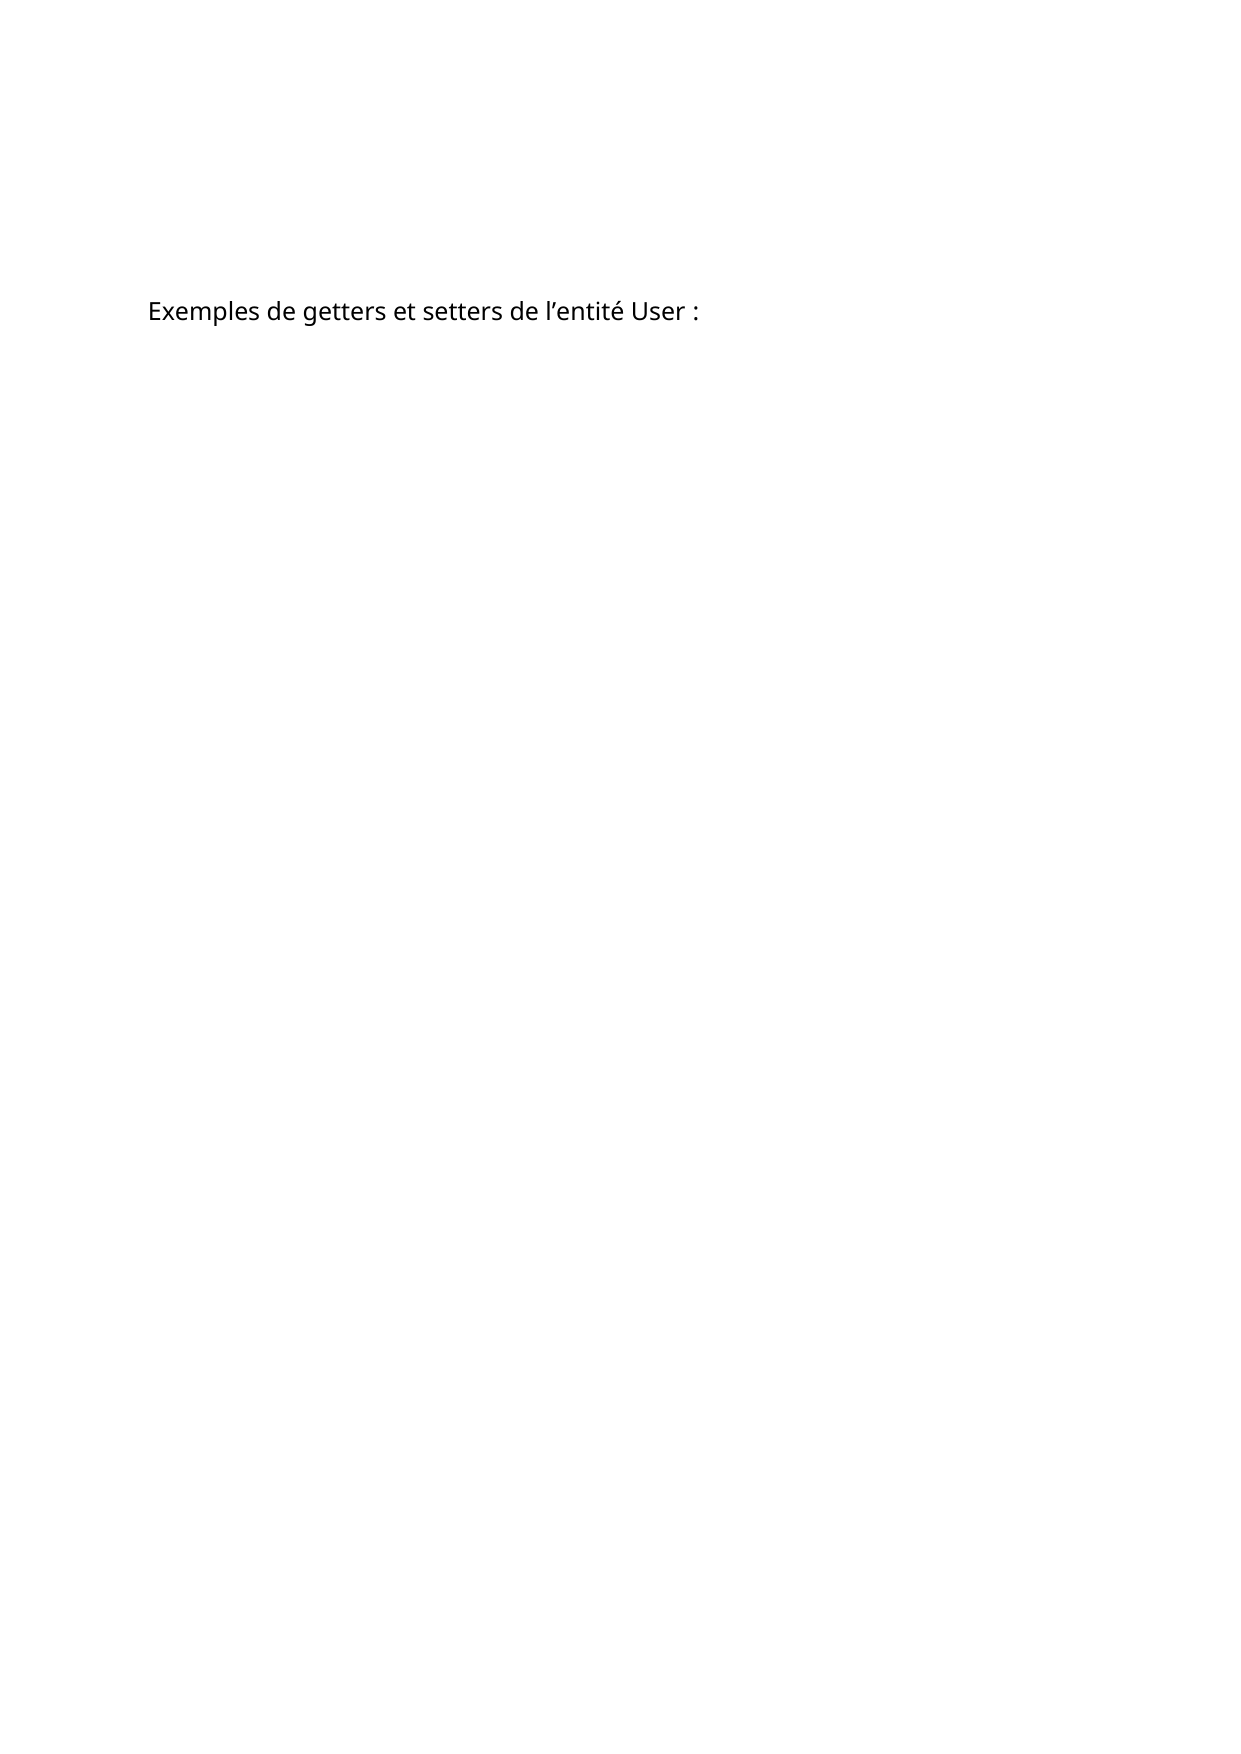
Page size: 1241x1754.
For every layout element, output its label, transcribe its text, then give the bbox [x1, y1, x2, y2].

text Exemples de getters et setters de l’entité User : [148, 294, 1093, 328]
